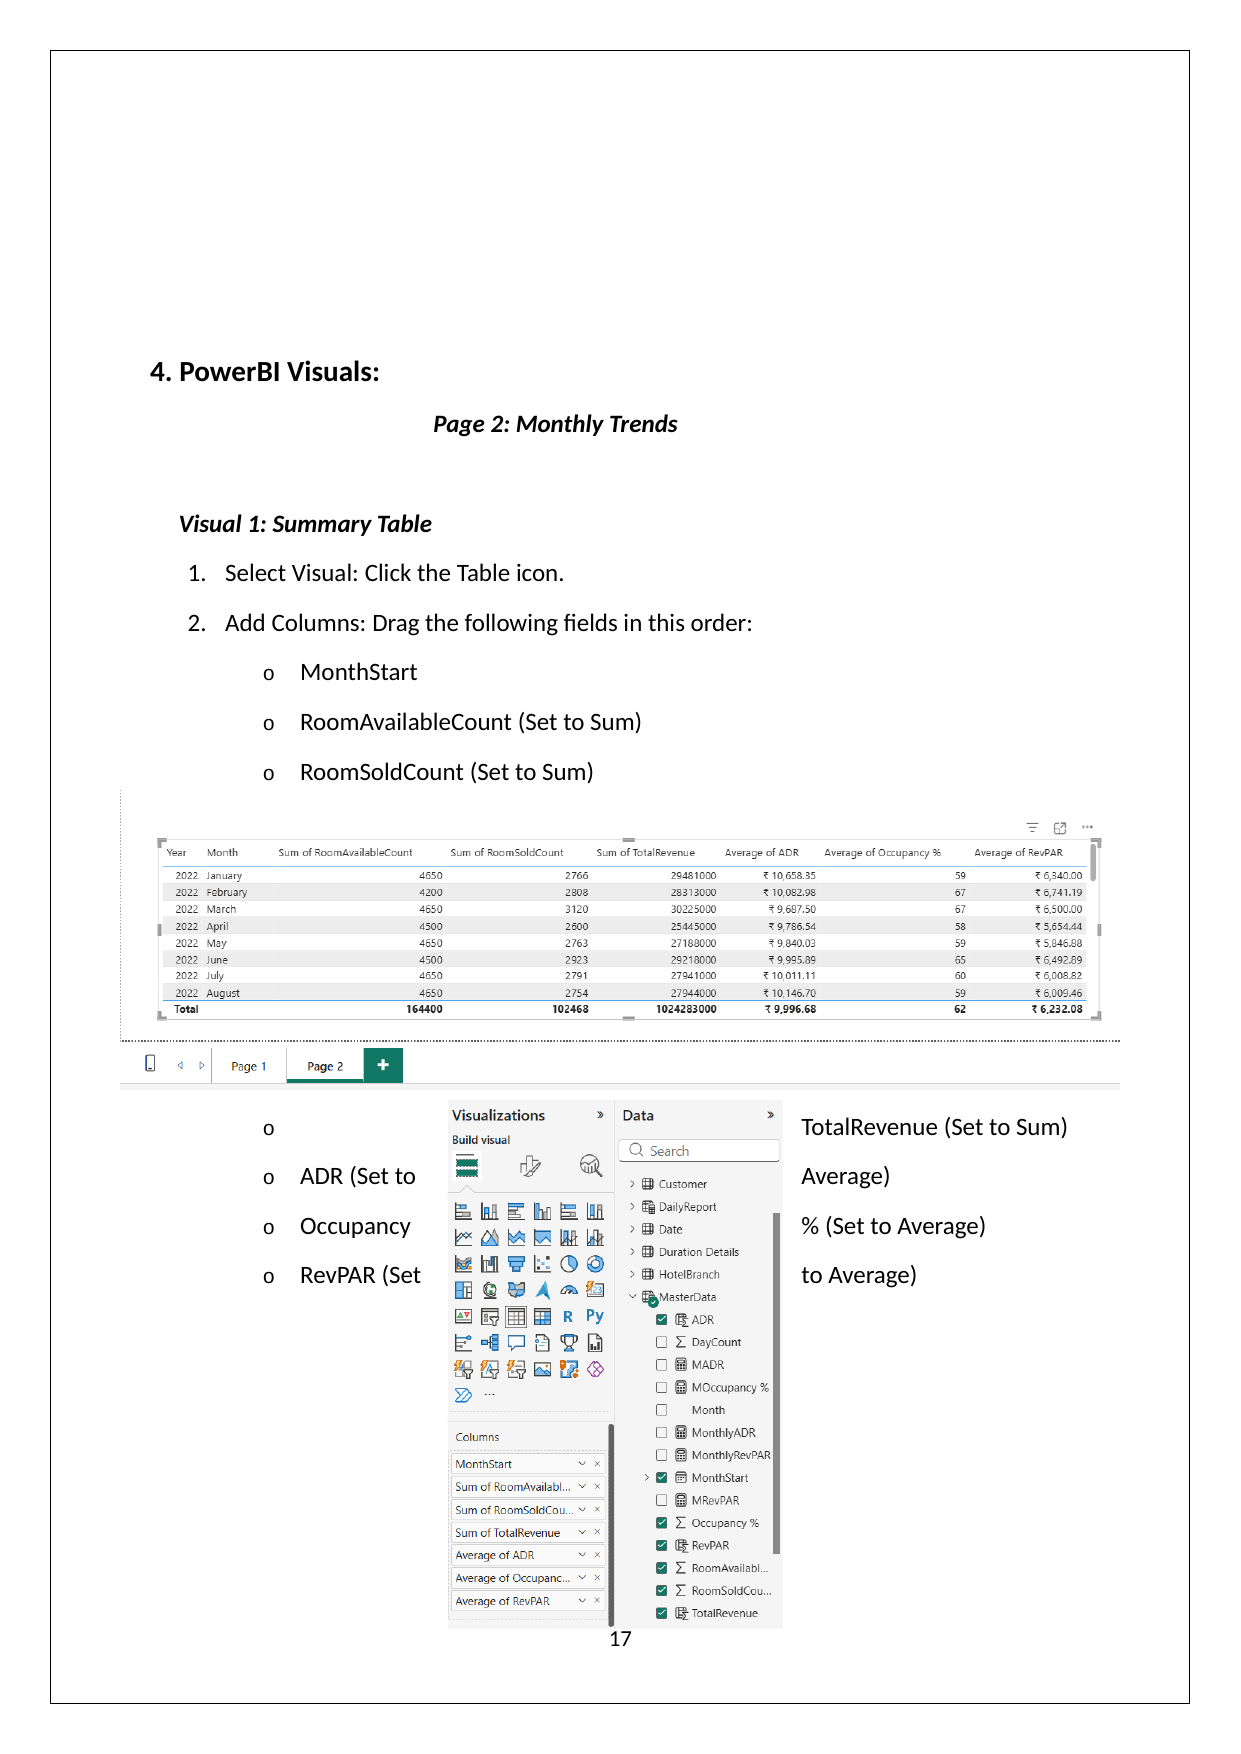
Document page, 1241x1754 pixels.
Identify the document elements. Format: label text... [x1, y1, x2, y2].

picture [120, 790, 1121, 1090]
list Select Visual: Click the Table icon. [187, 557, 1090, 588]
list RoomAvailableCount (Set to Sum) [262, 706, 1090, 737]
list RevPAR (Set to Average) [262, 1259, 447, 1290]
list MonthStart [262, 656, 1090, 687]
list Occupancy % (Set to Average) [262, 1210, 447, 1240]
list RoomSoldCount (Set to Sum) [262, 756, 1090, 786]
text Page 2: Monthly Trends [150, 408, 1090, 439]
list RevPAR (Set to Average) [783, 1259, 1090, 1290]
text 4. PowerBI Visuals: [150, 353, 1090, 389]
picture [447, 1100, 783, 1629]
list Add Columns: Drag the following fields in this order: [187, 607, 1090, 637]
list ADR (Set to Average) [783, 1160, 1090, 1191]
list ADR (Set to Average) [262, 1160, 447, 1191]
list Occupancy % (Set to Average) [783, 1210, 1090, 1240]
text Visual 1: Summary Table [150, 508, 1090, 538]
list TotalRevenue (Set to Sum) [262, 1090, 1090, 1141]
